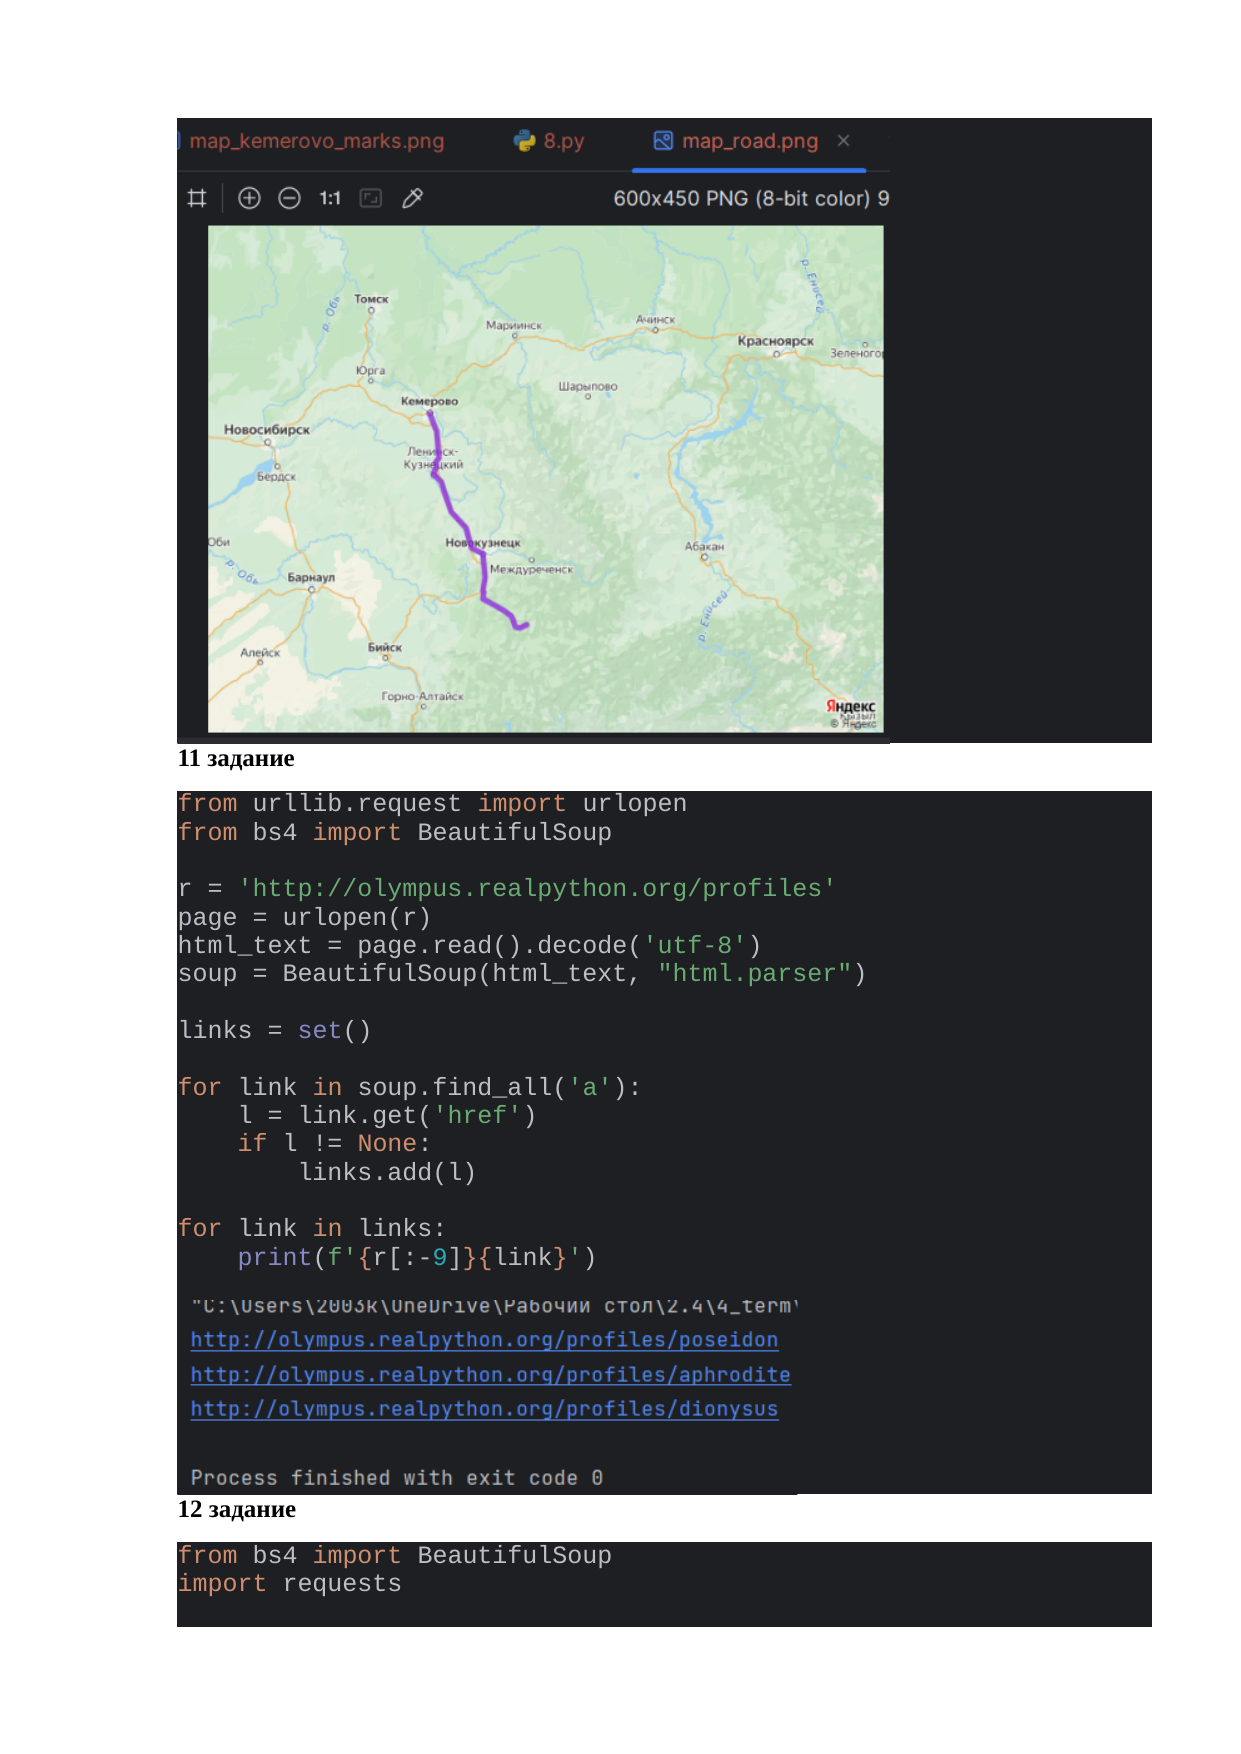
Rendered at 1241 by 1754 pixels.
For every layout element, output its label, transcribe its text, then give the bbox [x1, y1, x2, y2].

text from urllib.request import urlopen from bs4 import BeautifulSoup r = 'http://olympus.realpython.org/profiles' page = urlopen(r) html_text = page.read().decode('utf-8') soup = BeautifulSoup(html_text, "html.parser") links = set() for link in soup.find_all('a'): l = link.get('href') if l != None: links.add(l) for link in links: print(f'{r[:-9]}{link}') [177, 791, 1152, 1272]
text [177, 1542, 1152, 1627]
text 12 задание [177, 1494, 1152, 1523]
picture [177, 1300, 798, 1495]
text 11 задание [177, 743, 1152, 772]
picture [177, 118, 890, 744]
